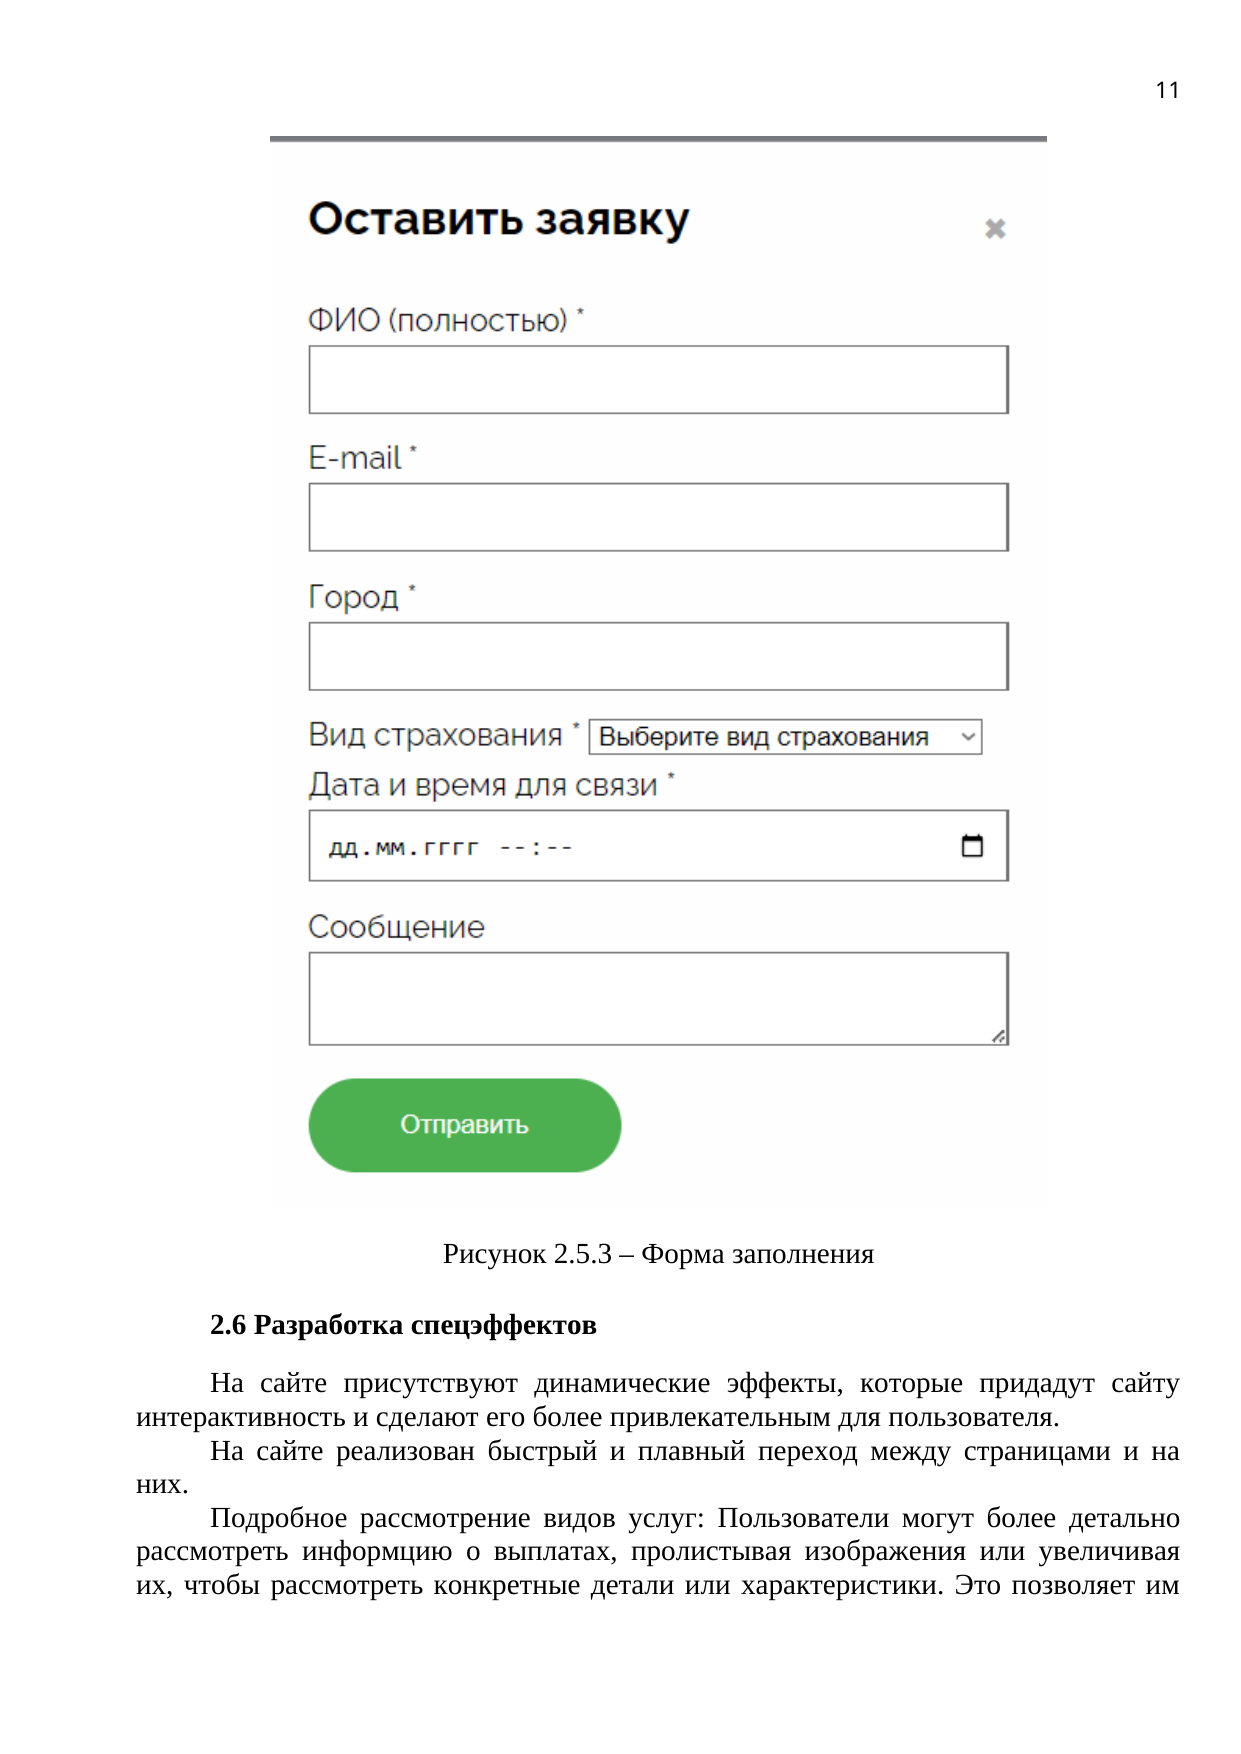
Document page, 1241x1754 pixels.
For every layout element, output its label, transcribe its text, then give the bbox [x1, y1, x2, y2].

text Рисунок 2.5.3 – Форма заполнения [136, 1236, 1181, 1269]
text На сайте реализован быстрый и плавный переход между страницами и на них. [136, 1433, 1181, 1500]
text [136, 1500, 1181, 1600]
picture [270, 136, 1047, 1207]
text 2.6 Разработка спецэффектов [136, 1307, 1181, 1341]
text На сайте присутствуют динамические эффекты, которые придадут сайту интерактивность и сделают его более привлекательным для пользователя. [136, 1366, 1181, 1433]
